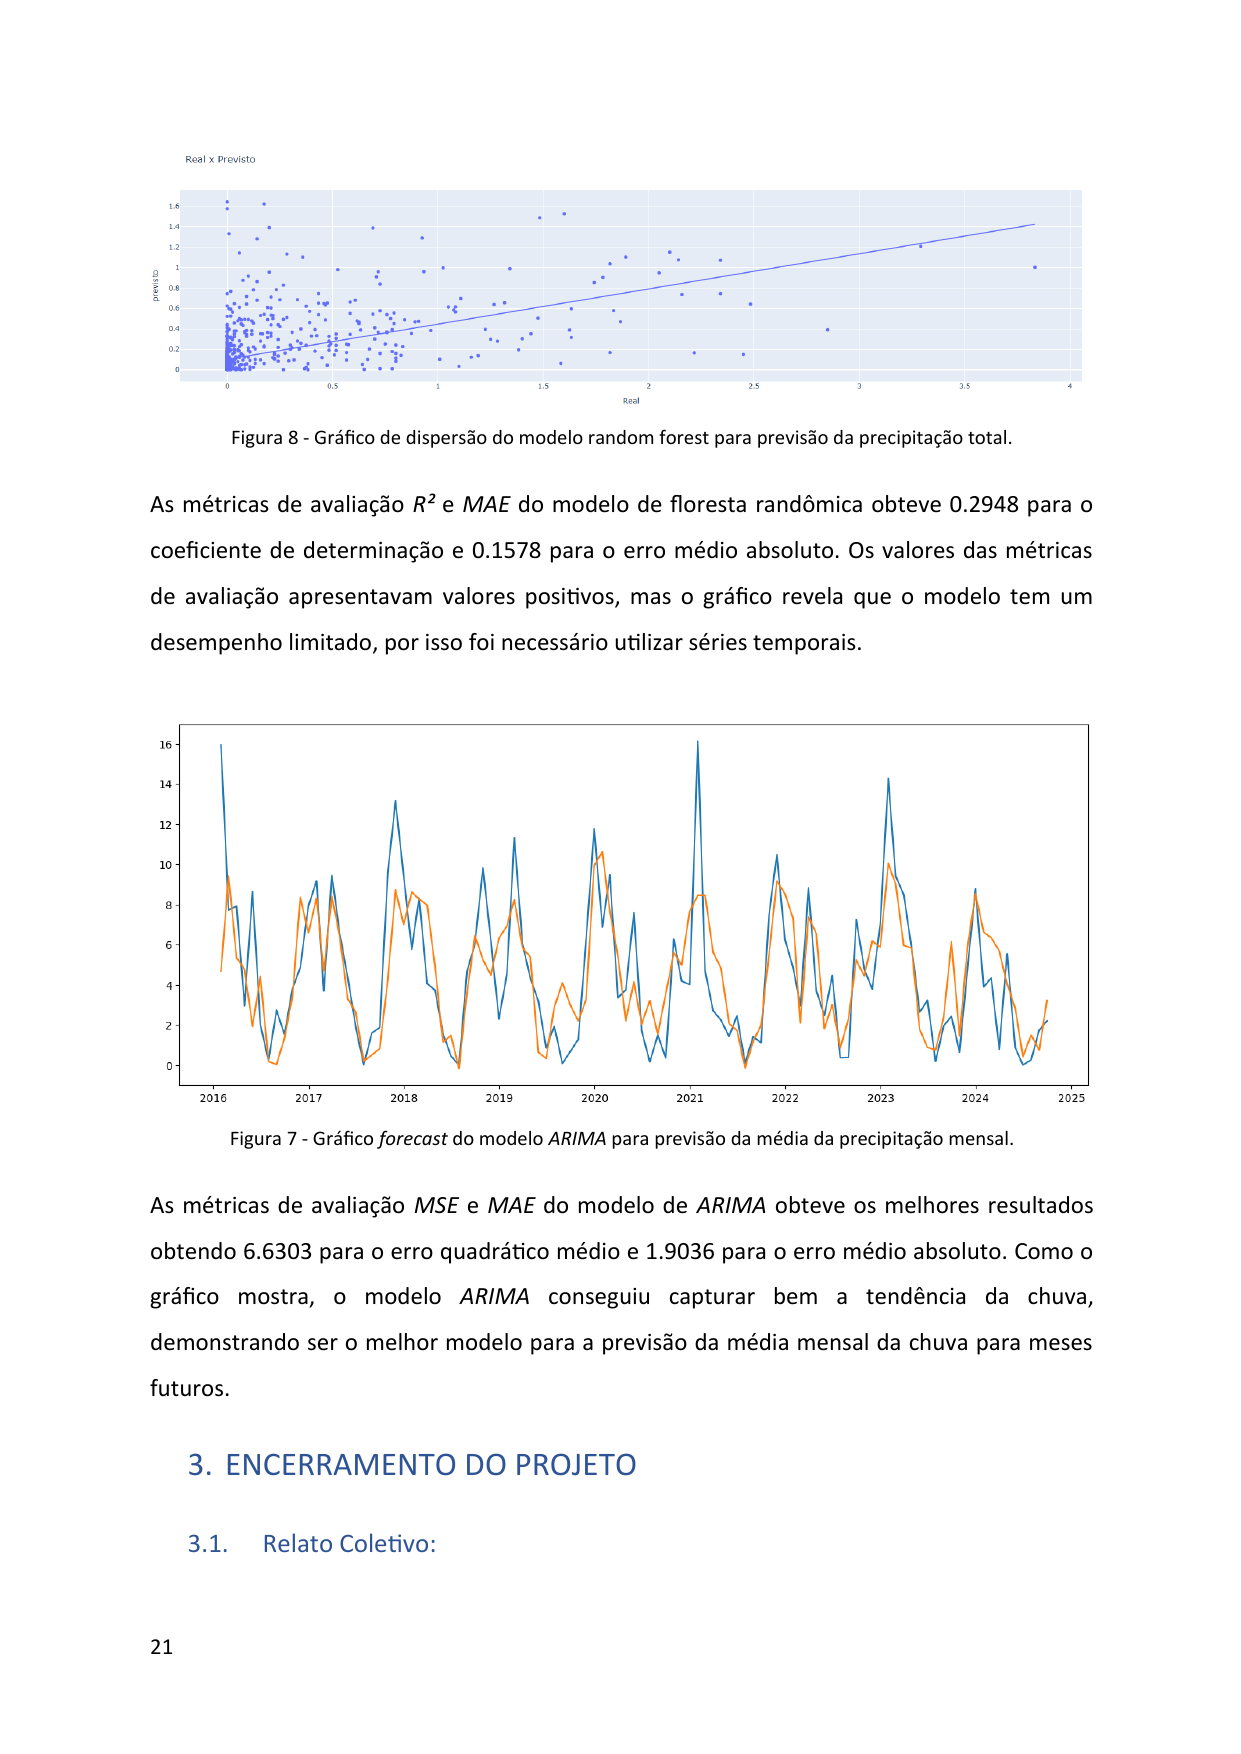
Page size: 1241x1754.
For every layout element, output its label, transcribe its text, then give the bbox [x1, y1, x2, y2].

picture [150, 717, 1095, 1111]
text Figura 8 - Gráfico de dispersão do modelo random forest para previsão da precipitação total. [150, 424, 1094, 450]
text As métricas de avaliação MSE e MAE do modelo de ARIMA obteve os melhores resultados obtendo 6.6303 para o erro quadrático médio e 1.9036 para o erro médio absoluto. Como o gráfico mostra, o modelo ARIMA conseguiu capturar bem a tendência da chuva, demonstrando ser o melhor modelo para a previsão da média mensal da chuva para meses futuros. [150, 1189, 1094, 1402]
text As métricas de avaliação R² e MAE do modelo de floresta randômica obteve 0.2948 para o coeficiente de determinação e 0.1578 para o erro médio absoluto. Os valores das métricas de avaliação apresentavam valores positivos, mas o gráfico revela que o modelo tem um desempenho limitado, por isso foi necessário utilizar séries temporais. [150, 488, 1094, 656]
subtitle ENCERRAMENTO DO PROJETO [187, 1443, 1094, 1483]
picture [150, 150, 1095, 411]
subtitle Relato Coletivo: [187, 1526, 1094, 1559]
text Figura 7 - Gráfico forecast do modelo ARIMA para previsão da média da precipitação mensal. [150, 1125, 1094, 1150]
